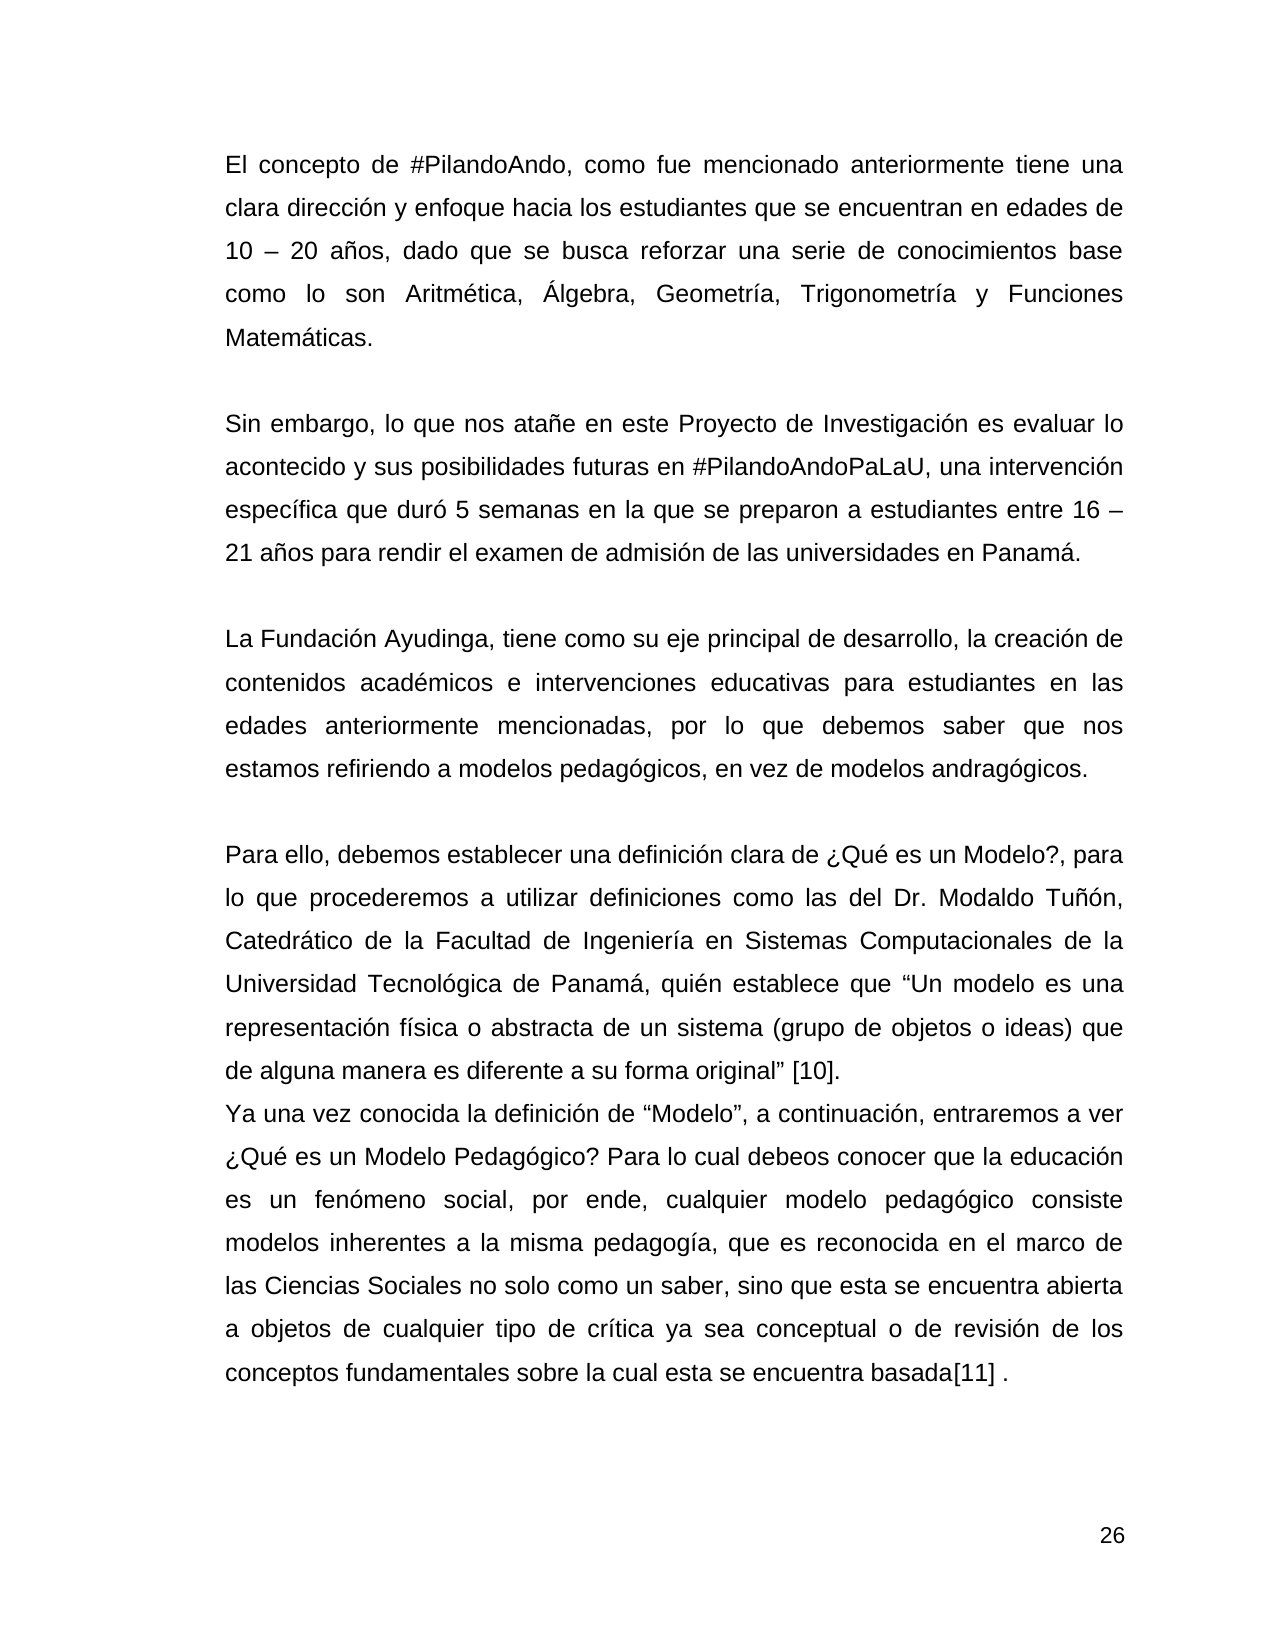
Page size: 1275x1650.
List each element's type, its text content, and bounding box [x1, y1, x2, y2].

text El concepto de #PilandoAndo, como fue mencionado anteriormente tiene una clara dirección y enfoque hacia los estudiantes que se encuentran en edades de 10 – 20 años, dado que se busca reforzar una serie de conocimientos base como lo son Aritmética, Álgebra, Geometría, Trigonometría y Funciones Matemáticas. [225, 150, 1125, 351]
text Ya una vez conocida la definición de “Modelo”, a continuación, entraremos a ver ¿Qué es un Modelo Pedagógico? Para lo cual debeos conocer que la educación es un fenómeno social, por ende, cualquier modelo pedagógico consiste modelos inherentes a la misma pedagogía, que es reconocida en el marco de las Ciencias Sociales no solo como un saber, sino que esta se encuentra abierta a objetos de cualquier tipo de crítica ya sea conceptual o de revisión de los conceptos fundamentales sobre la cual esta se encuentra basada . [225, 1099, 1125, 1386]
text Para ello, debemos establecer una definición clara de ¿Qué es un Modelo?, para lo que procederemos a utilizar definiciones como las del Dr. Modaldo Tuñón, Catedrático de la Facultad de Ingeniería en Sistemas Computacionales de la Universidad Tecnológica de Panamá, quién establece que “Un modelo es una representación física o abstracta de un sistema (grupo de objetos o ideas) que de alguna manera es diferente a su forma original” . [225, 840, 1125, 1084]
text La Fundación Ayudinga, tiene como su eje principal de desarrollo, la creación de contenidos académicos e intervenciones educativas para estudiantes en las edades anteriormente mencionadas, por lo que debemos saber que nos estamos refiriendo a modelos pedagógicos, en vez de modelos andragógicos. [225, 624, 1125, 782]
text Sin embargo, lo que nos atañe en este Proyecto de Investigación es evaluar lo acontecido y sus posibilidades futuras en #PilandoAndoPaLaU, una intervención específica que duró 5 semanas en la que se preparon a estudiantes entre 16 – 21 años para rendir el examen de admisión de las universidades en Panamá. [225, 409, 1125, 567]
